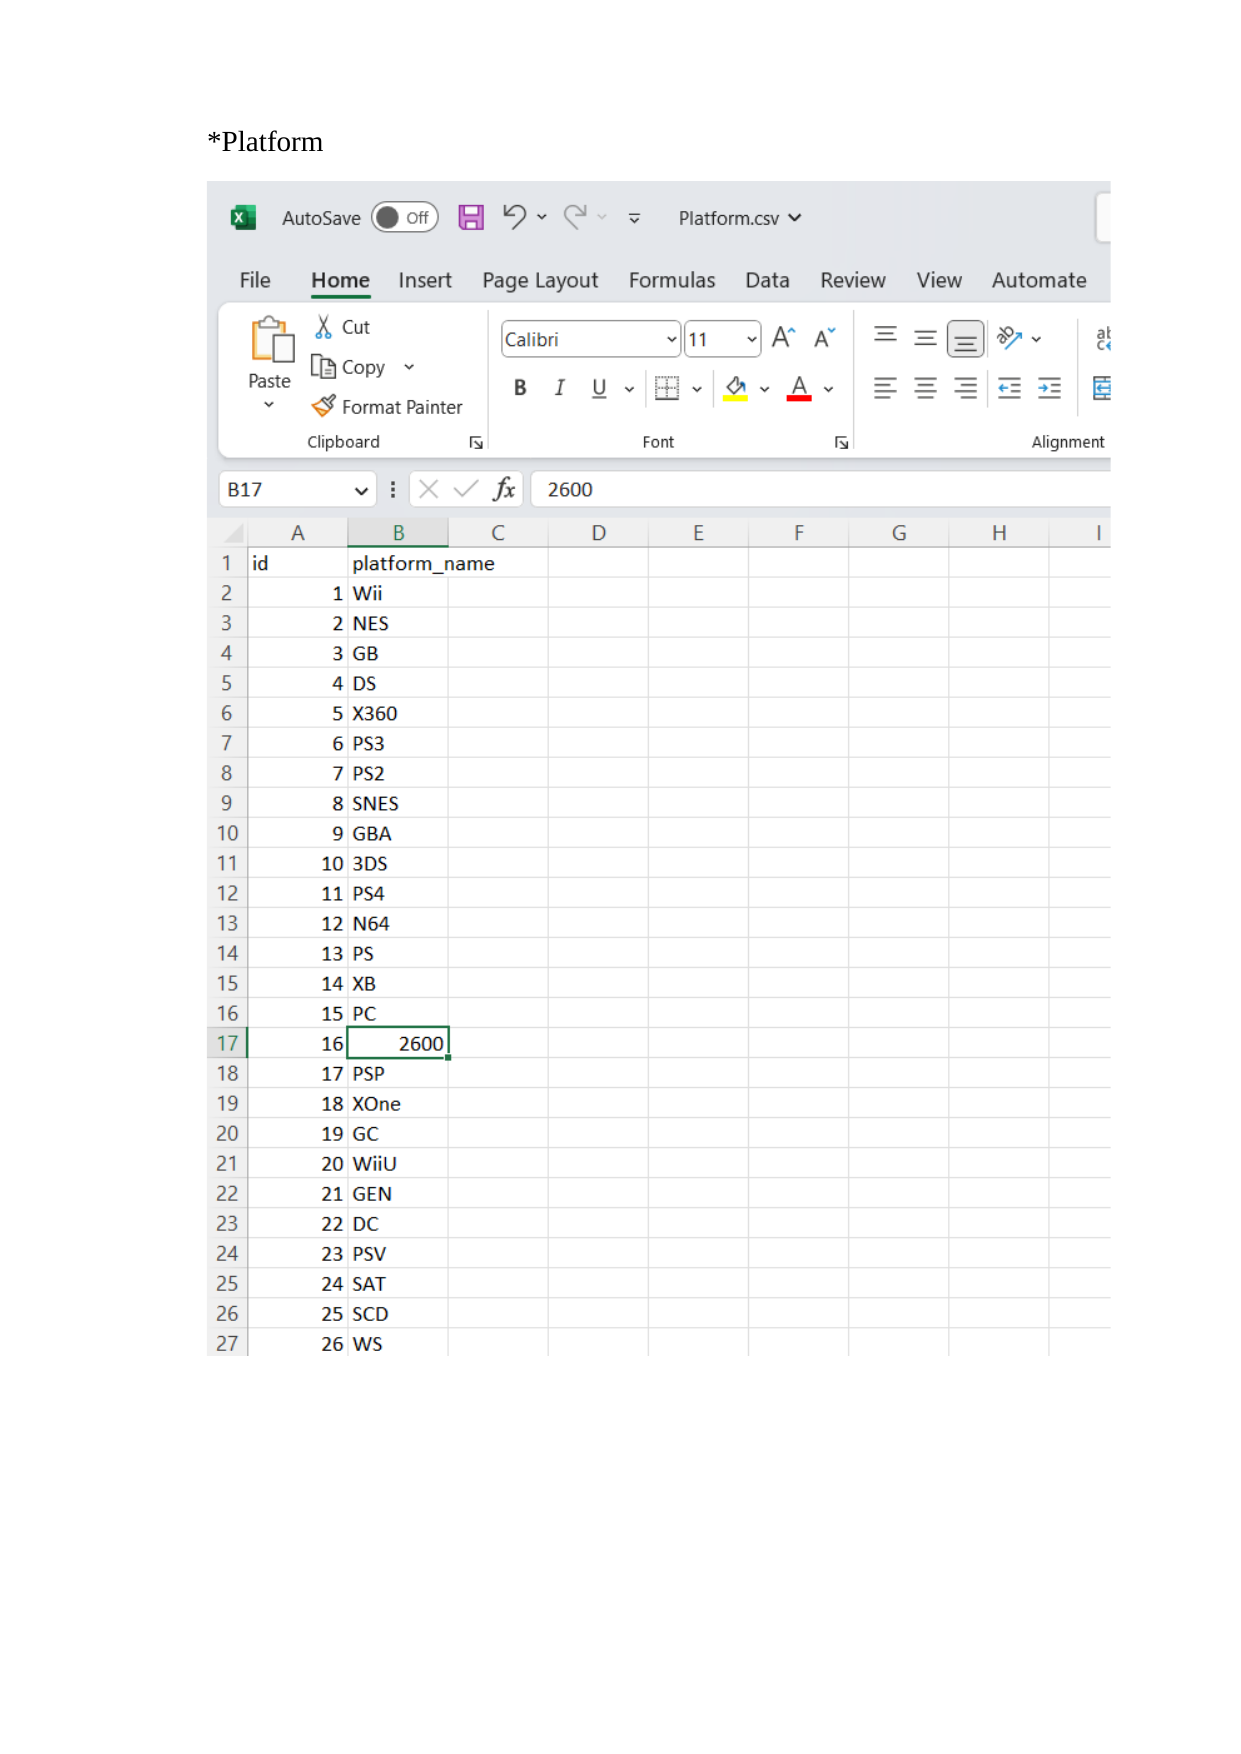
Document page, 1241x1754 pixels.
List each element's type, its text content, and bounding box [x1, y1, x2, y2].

picture [206, 181, 1111, 1356]
text *Platform [177, 124, 1122, 158]
